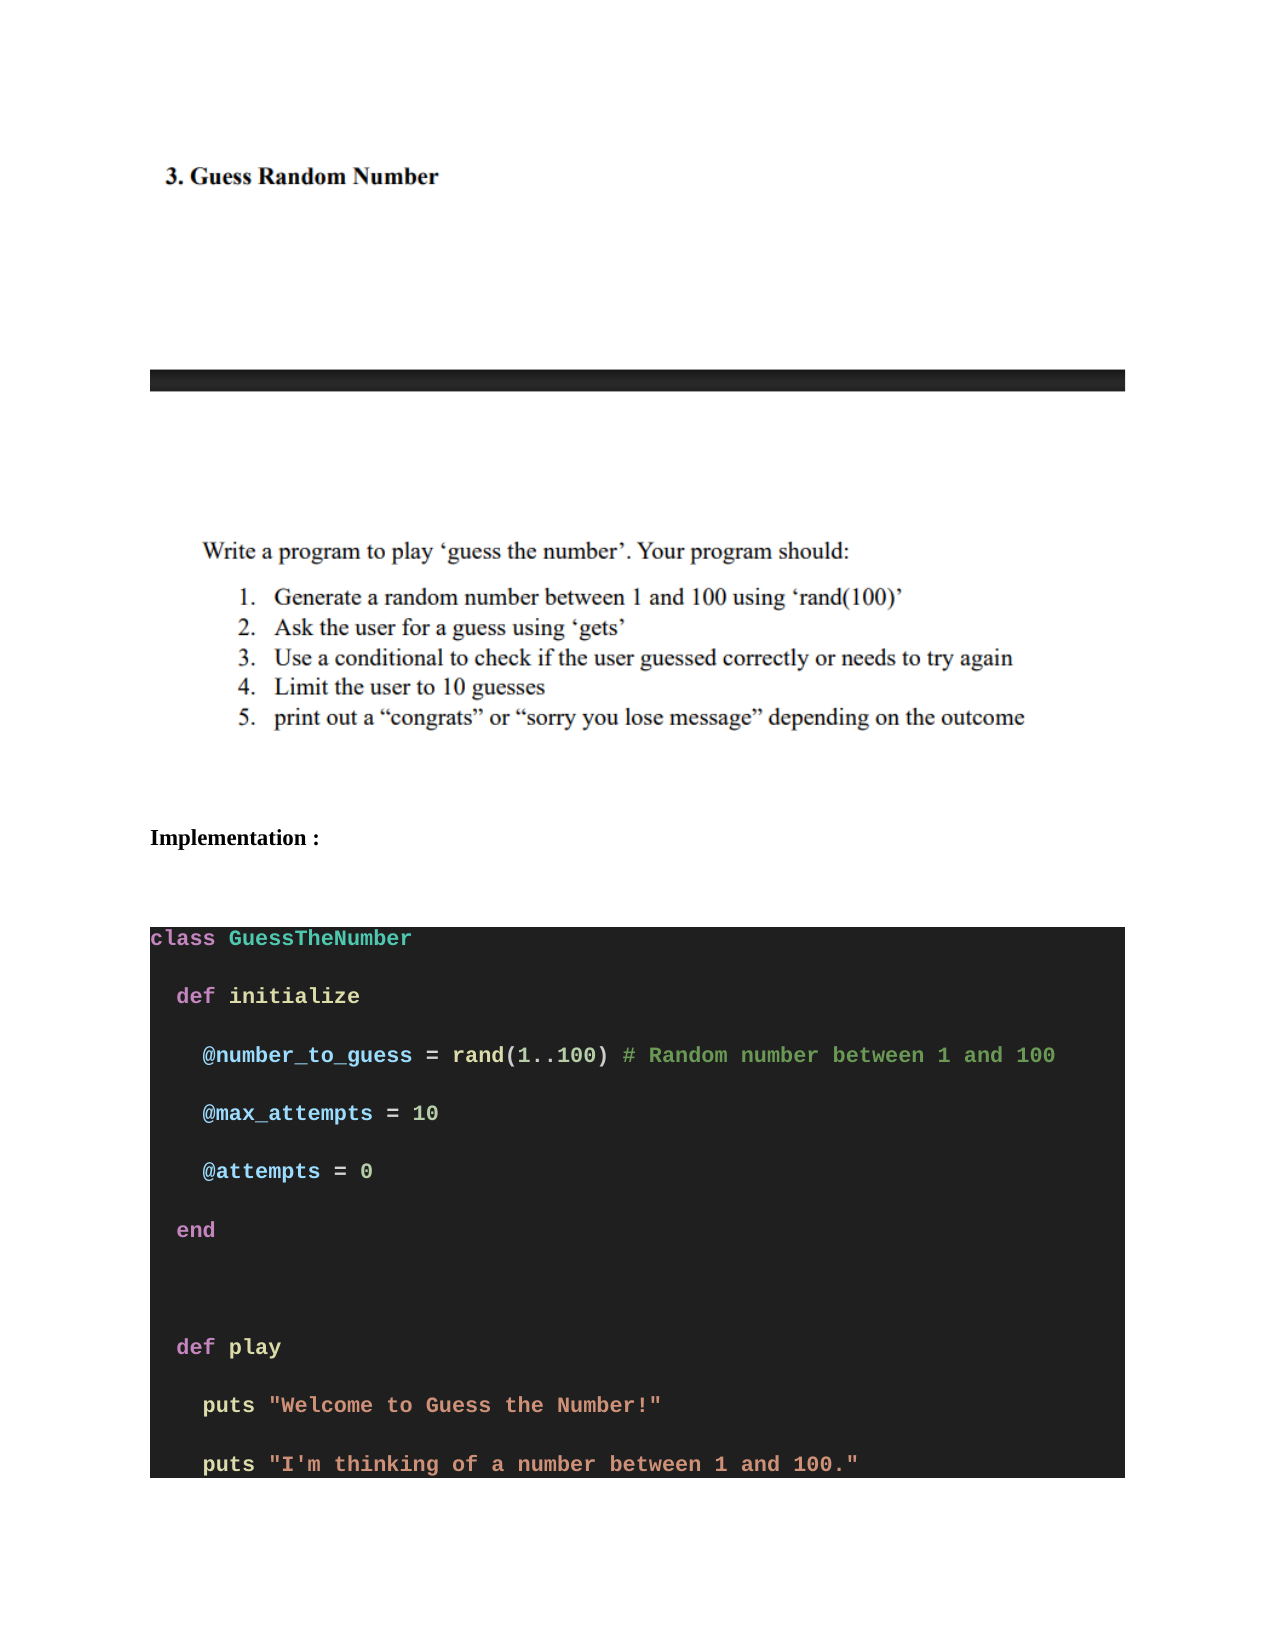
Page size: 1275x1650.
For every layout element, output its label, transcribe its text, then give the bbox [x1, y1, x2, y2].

text Implementation : [150, 824, 1125, 851]
text end [150, 1219, 1125, 1244]
text @max_attempts = 10 [150, 1102, 1125, 1127]
text def play [150, 1336, 1125, 1361]
text def initialize [150, 985, 1125, 1010]
text puts "Welcome to Guess the Number!" [150, 1394, 1125, 1419]
text @number_to_guess = rand(1..100) # Random number between 1 and 100 [150, 1044, 1125, 1069]
text puts "I'm thinking of a number between 1 and 100." [150, 1453, 1125, 1478]
picture [150, 150, 1125, 748]
text class GuessTheNumber [150, 927, 1125, 952]
text @attempts = 0 [150, 1161, 1125, 1186]
